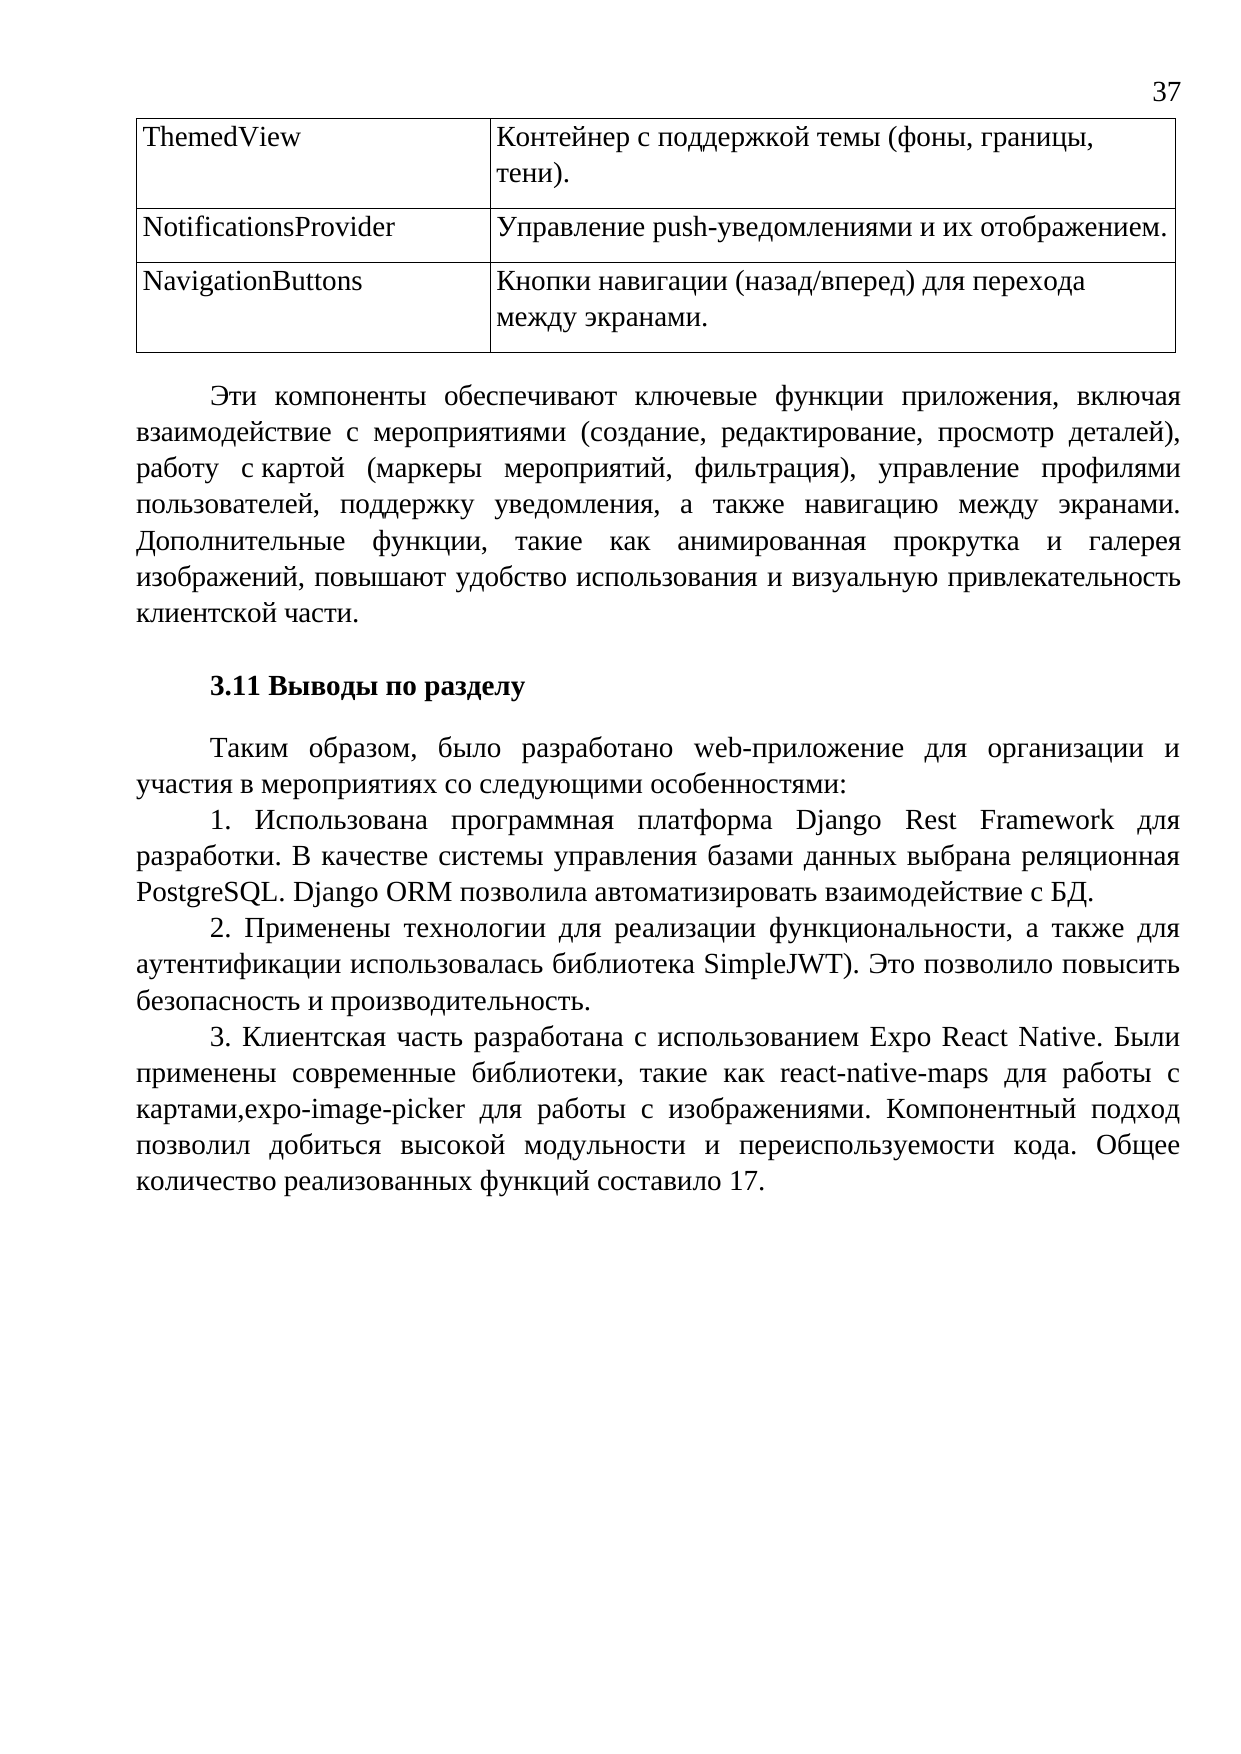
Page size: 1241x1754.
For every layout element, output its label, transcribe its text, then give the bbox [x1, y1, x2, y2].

subtitle 3.11 Выводы по разделу [136, 668, 1181, 702]
text Эти компоненты обеспечивают ключевые функции приложения, включая взаимодействие с мероприятиями (создание, редактирование, просмотр деталей), работу с картой (маркеры мероприятий, фильтрация), управление профилями пользователей, поддержку уведомления, а также навигацию между экранами. Дополнительные функции, такие как анимированная прокрутка и галерея изображений, повышают удобство использования и визуальную привлекательность клиентской части. [136, 378, 1181, 628]
table_cell Кнопки навигации (назад/вперед) для перехода между экранами. [491, 263, 1175, 352]
table_cell NavigationButtons [137, 263, 490, 352]
table_cell ThemedView [137, 119, 490, 208]
table_cell Управление push-уведомлениями и их отображением. [491, 209, 1175, 262]
text 1. Использована программная платформа Django Rest Framework для разработки. В качестве системы управления базами данных выбрана реляционная PostgreSQL. Django ORM позволила автоматизировать взаимодействие с БД. [136, 802, 1181, 908]
text Таким образом, было разработано web-приложение для организации и участия в мероприятиях со следующими особенностями: [136, 730, 1181, 799]
table_cell NotificationsProvider [137, 209, 490, 262]
text 3. Клиентская часть разработана с использованием Expo React Native. Были применены современные библиотеки, такие как react-native-maps для работы с картами,expo-image-picker для работы с изображениями. Компонентный подход позволил добиться высокой модульности и переиспользуемости кода. Общее количество реализованных функций составило 17. [136, 1019, 1181, 1197]
text 2. Применены технологии для реализации функциональности, а также для аутентификации использовалась библиотека SimpleJWT). Это позволило повысить безопасность и производительность. [136, 910, 1181, 1016]
table_cell Контейнер с поддержкой темы (фоны, границы, тени). [491, 119, 1175, 208]
